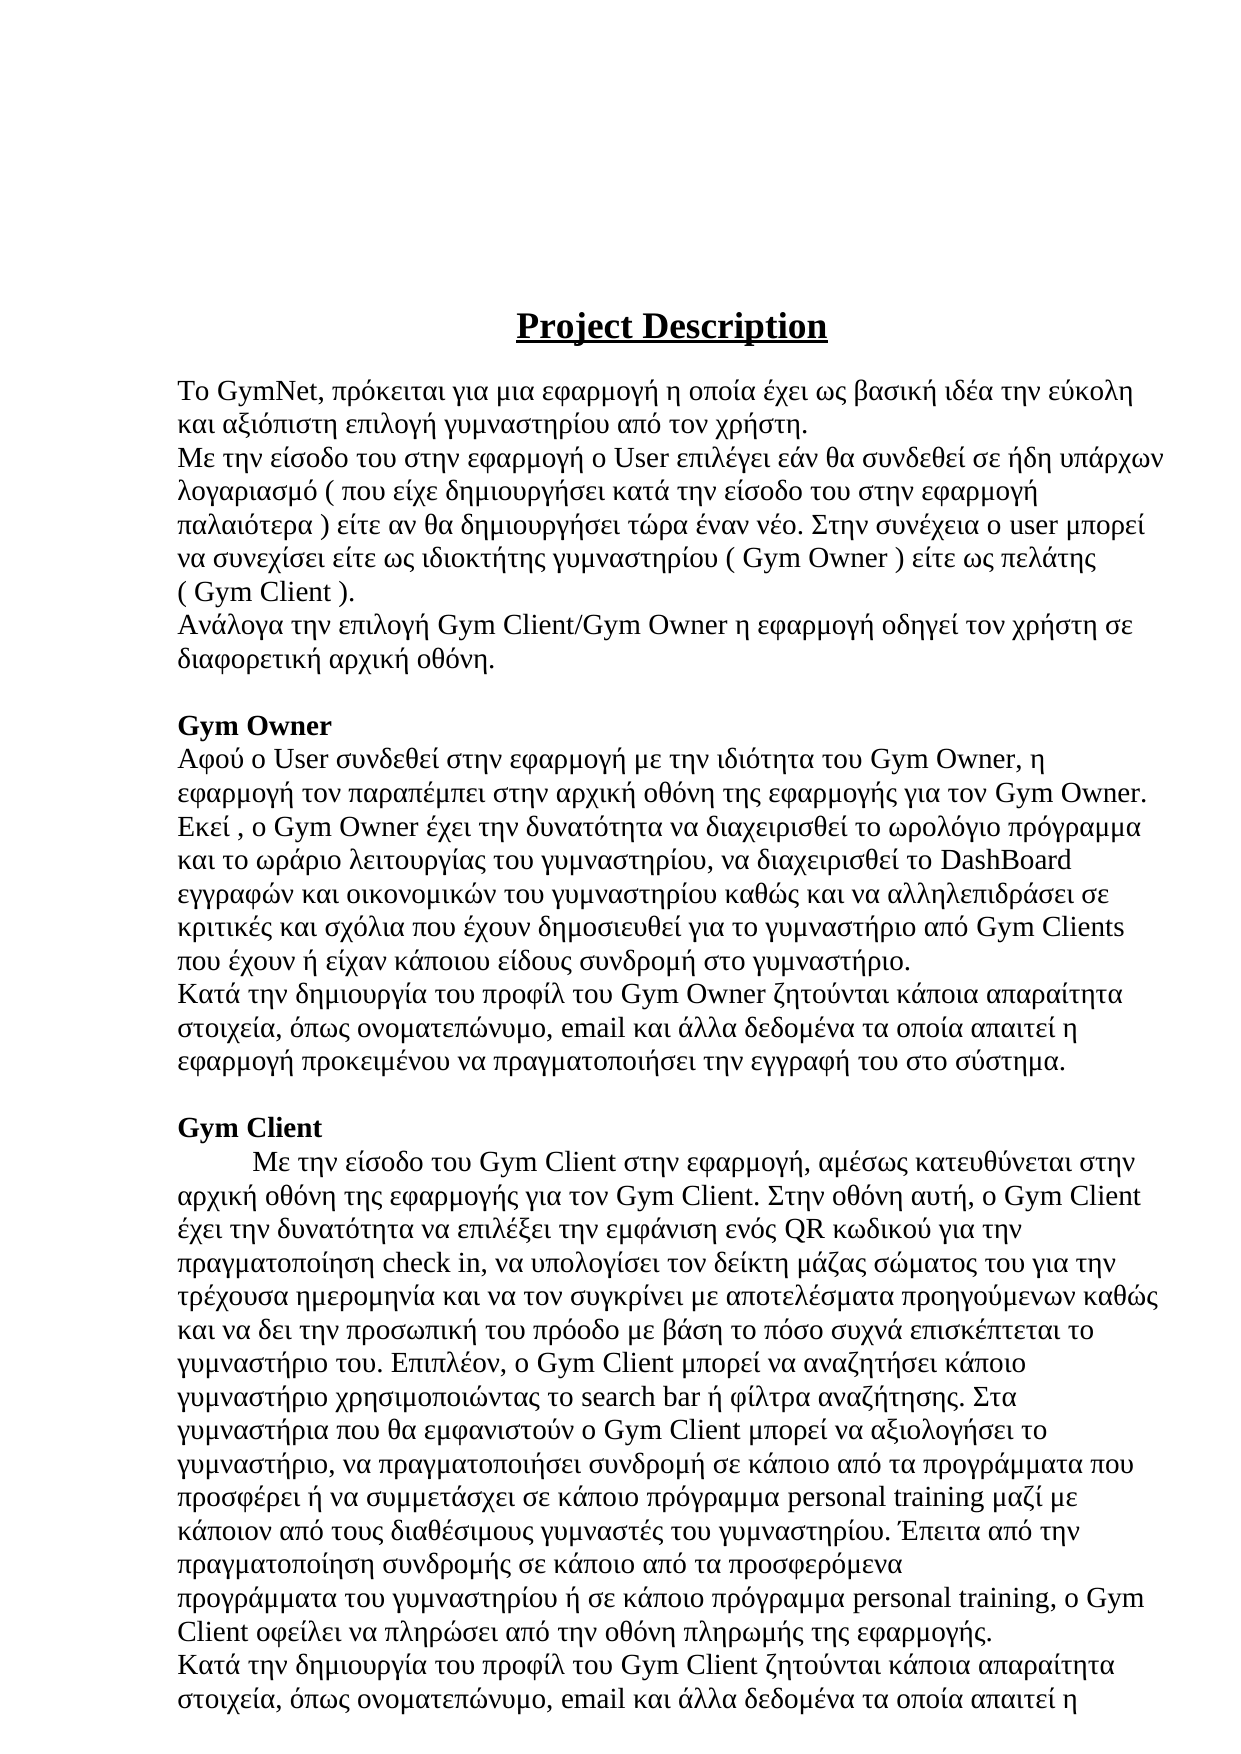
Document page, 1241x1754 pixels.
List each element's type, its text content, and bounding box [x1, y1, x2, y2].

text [177, 1647, 1166, 1714]
text Αφού ο User συνδεθεί στην εφαρμογή με την ιδιότητα του Gym Owner, η εφαρμογή τον παραπέμπει στην αρχική οθόνη της εφαρμογής για τον Gym Owner. Eκεί , o Gym Owner έχει την δυνατότητα να διαχειρισθεί το ωρολόγιο πρόγραμμα και το ωράριο λειτουργίας του γυμναστηρίου, να διαχειρισθεί το DashBoard εγγραφών και οικονομικών του γυμναστηρίου καθώς και να αλληλεπιδράσει σε κριτικές και σχόλια που έχουν δημοσιευθεί για το γυμναστήριο από Gym Clients που έχουν ή είχαν κάποιου είδους συνδρομή στο γυμναστήριο. [177, 742, 1166, 976]
text Κατά την δημιουργία του προφίλ του Gym Owner ζητούνται κάποια απαραίτητα στοιχεία, όπως ονοματεπώνυμο, email και άλλα δεδομένα τα οποία απαιτεί η εφαρμογή προκειμένου να πραγματοποιήσει την εγγραφή του στο σύστημα. [177, 976, 1166, 1077]
text Ανάλογα την επιλογή Gym Client/Gym Owner η εφαρμογή οδηγεί τον χρήστη σε διαφορετική αρχική οθόνη. [177, 607, 1166, 674]
text Gym Owner [177, 708, 1166, 742]
text To GymNet, πρόκειται για μια εφαρμογή η οποία έχει ως βασική ιδέα την εύκολη και αξιόπιστη επιλογή γυμναστηρίου από τον χρήστη. [177, 373, 1166, 440]
text Gym Client [177, 1111, 1166, 1144]
text Project Description [177, 303, 1166, 346]
text Με την είσοδο του Gym Client στην εφαρμογή, αμέσως κατευθύνεται στην αρχική οθόνη της εφαρμογής για τον Gym Client. Στην οθόνη αυτή, ο Gym Client έχει την δυνατότητα να επιλέξει την εμφάνιση ενός QR κωδικού για την πραγματοποίηση check in, να υπολογίσει τον δείκτη μάζας σώματος του για την τρέχουσα ημερομηνία και να τον συγκρίνει με αποτελέσματα προηγούμενων καθώς και να δει την προσωπική του πρόοδο με βάση το πόσο συχνά επισκέπτεται το γυμναστήριο του. Επιπλέον, ο Gym Client μπορεί να αναζητήσει κάποιο γυμναστήριο χρησιμοποιώντας το search bar ή φίλτρα αναζήτησης. Στα γυμναστήρια που θα εμφανιστούν ο Gym Client μπορεί να αξιολογήσει το γυμναστήριο, να πραγματοποιήσει συνδρομή σε κάποιο από τα προγράμματα που προσφέρει ή να συμμετάσχει σε κάποιο πρόγραμμα personal training μαζί με κάποιον από τους διαθέσιμους γυμναστές του γυμναστηρίου. Έπειτα από την πραγματοποίηση συνδρομής σε κάποιο από τα προσφερόμενα [177, 1144, 1166, 1580]
text Με την είσοδο του στην εφαρμογή ο User επιλέγει εάν θα συνδεθεί σε ήδη υπάρχων λογαριασμό ( που είχε δημιουργήσει κατά την είσοδο του στην εφαρμογή παλαιότερα ) είτε αν θα δημιουργήσει τώρα έναν νέο. Στην συνέχεια ο user μπορεί να συνεχίσει είτε ως ιδιοκτήτης γυμναστηρίου ( Gym Owner ) είτε ως πελάτης ( Gym Client ). [177, 440, 1166, 607]
text προγράμματα του γυμναστηρίου ή σε κάποιο πρόγραμμα personal training, ο Gym Client οφείλει να πληρώσει από την οθόνη πληρωμής της εφαρμογής. [177, 1580, 1166, 1647]
